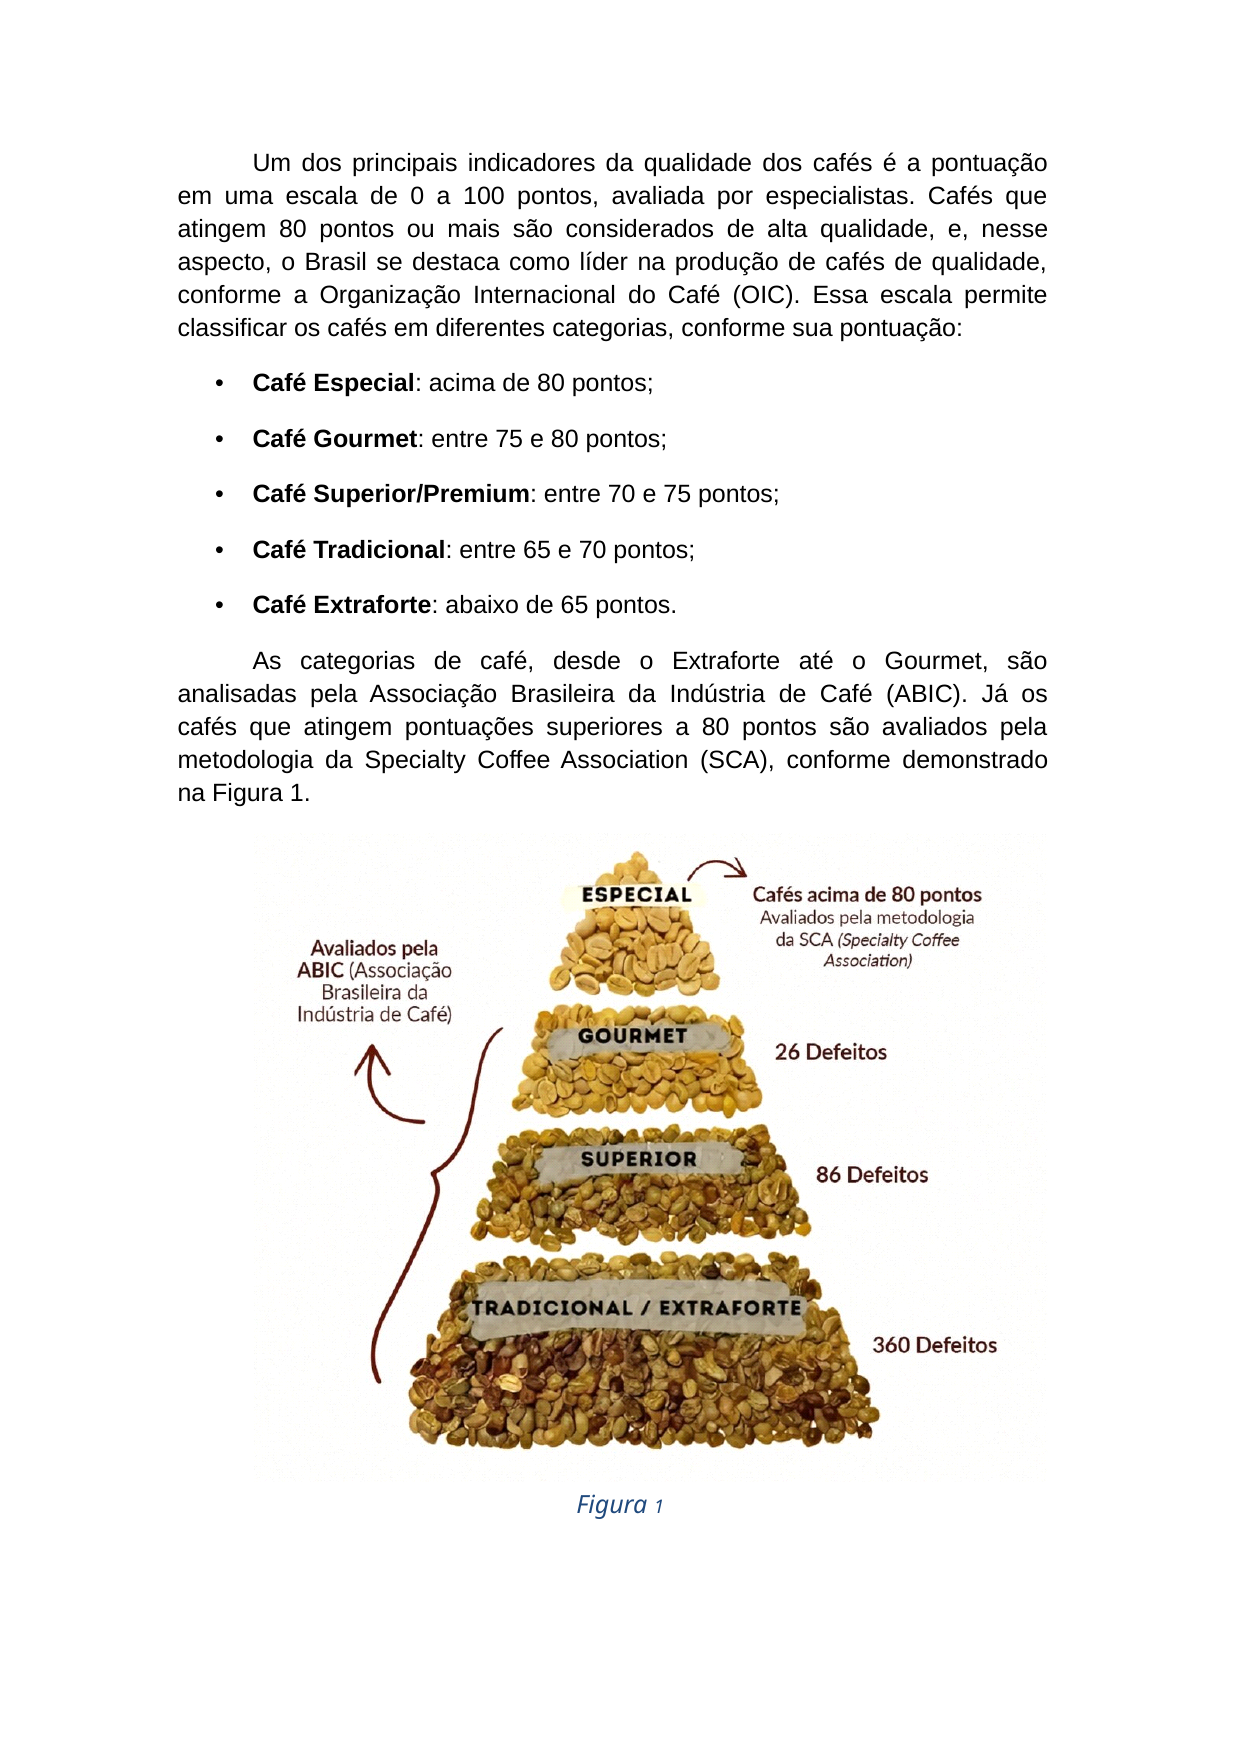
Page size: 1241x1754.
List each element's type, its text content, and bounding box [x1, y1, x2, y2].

list Café Gourmet: entre 75 e 80 pontos; [215, 424, 1049, 452]
list Café Superior/Premium: entre 70 e 75 pontos; [215, 479, 1049, 508]
text Figura 1 [177, 1486, 1063, 1520]
picture [254, 833, 1048, 1482]
text Um dos principais indicadores da qualidade dos cafés é a pontuação em uma escala de 0 a 100 pontos, avaliada por especialistas. Cafés que atingem 80 pontos ou mais são considerados de alta qualidade, e, nesse aspecto, o Brasil se destaca como líder na produção de cafés de qualidade, conforme a Organização Internacional do Café (OIC). Essa escala permite classificar os cafés em diferentes categorias, conforme sua pontuação: [177, 148, 1049, 341]
list Café Especial: acima de 80 pontos; [215, 368, 1049, 397]
list Café Tradicional: entre 65 e 70 pontos; [215, 535, 1049, 563]
text As categorias de café, desde o Extraforte até o Gourmet, são analisadas pela Associação Brasileira da Indústria de Café (ABIC). Já os cafés que atingem pontuações superiores a 80 pontos são avaliados pela metodologia da Specialty Coffee Association (SCA), conforme demonstrado na Figura 1. [177, 646, 1049, 807]
list Café Extraforte: abaixo de 65 pontos. [215, 590, 1049, 619]
